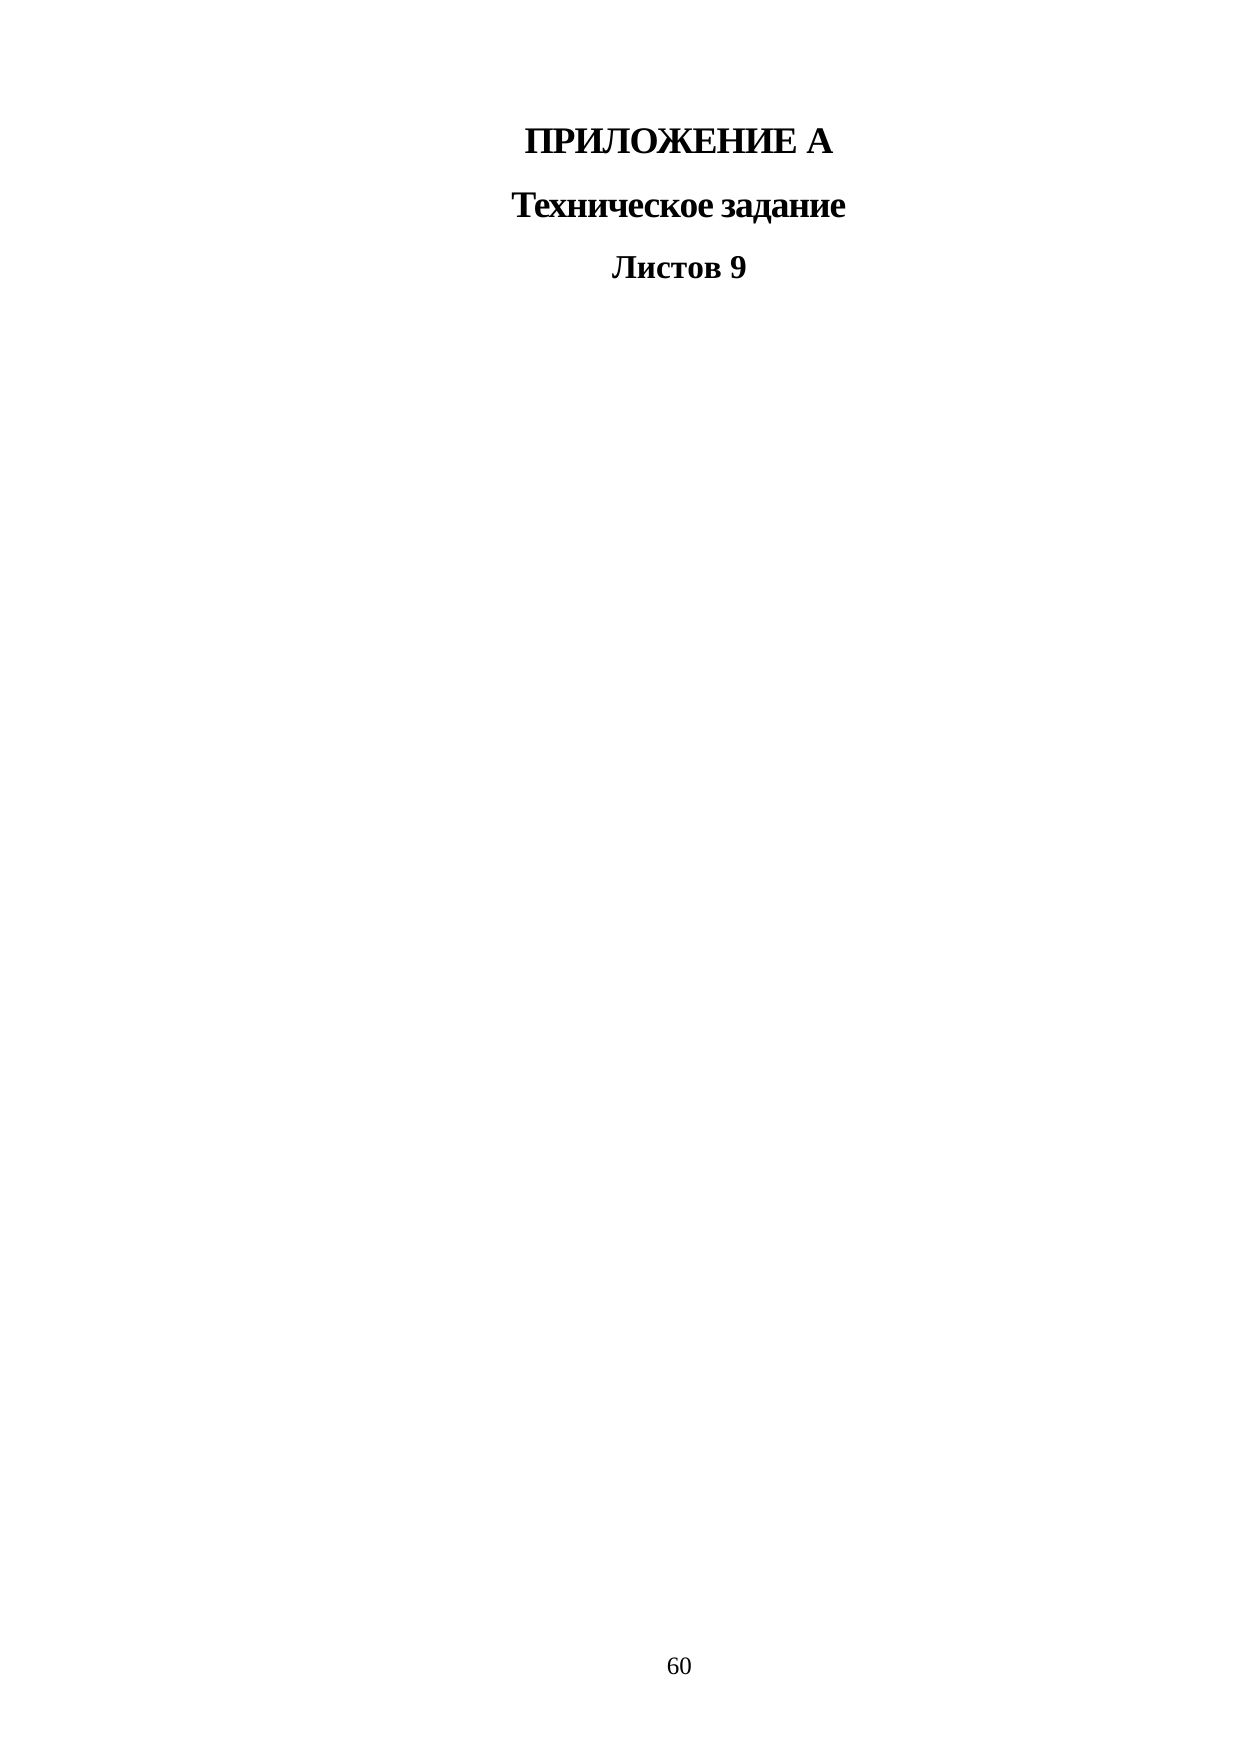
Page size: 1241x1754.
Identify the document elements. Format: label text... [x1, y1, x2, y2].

text Листов 9 [177, 247, 1181, 286]
text Техническое задание [177, 183, 1181, 226]
text ПРИЛОЖЕНИЕ А [177, 118, 1181, 161]
